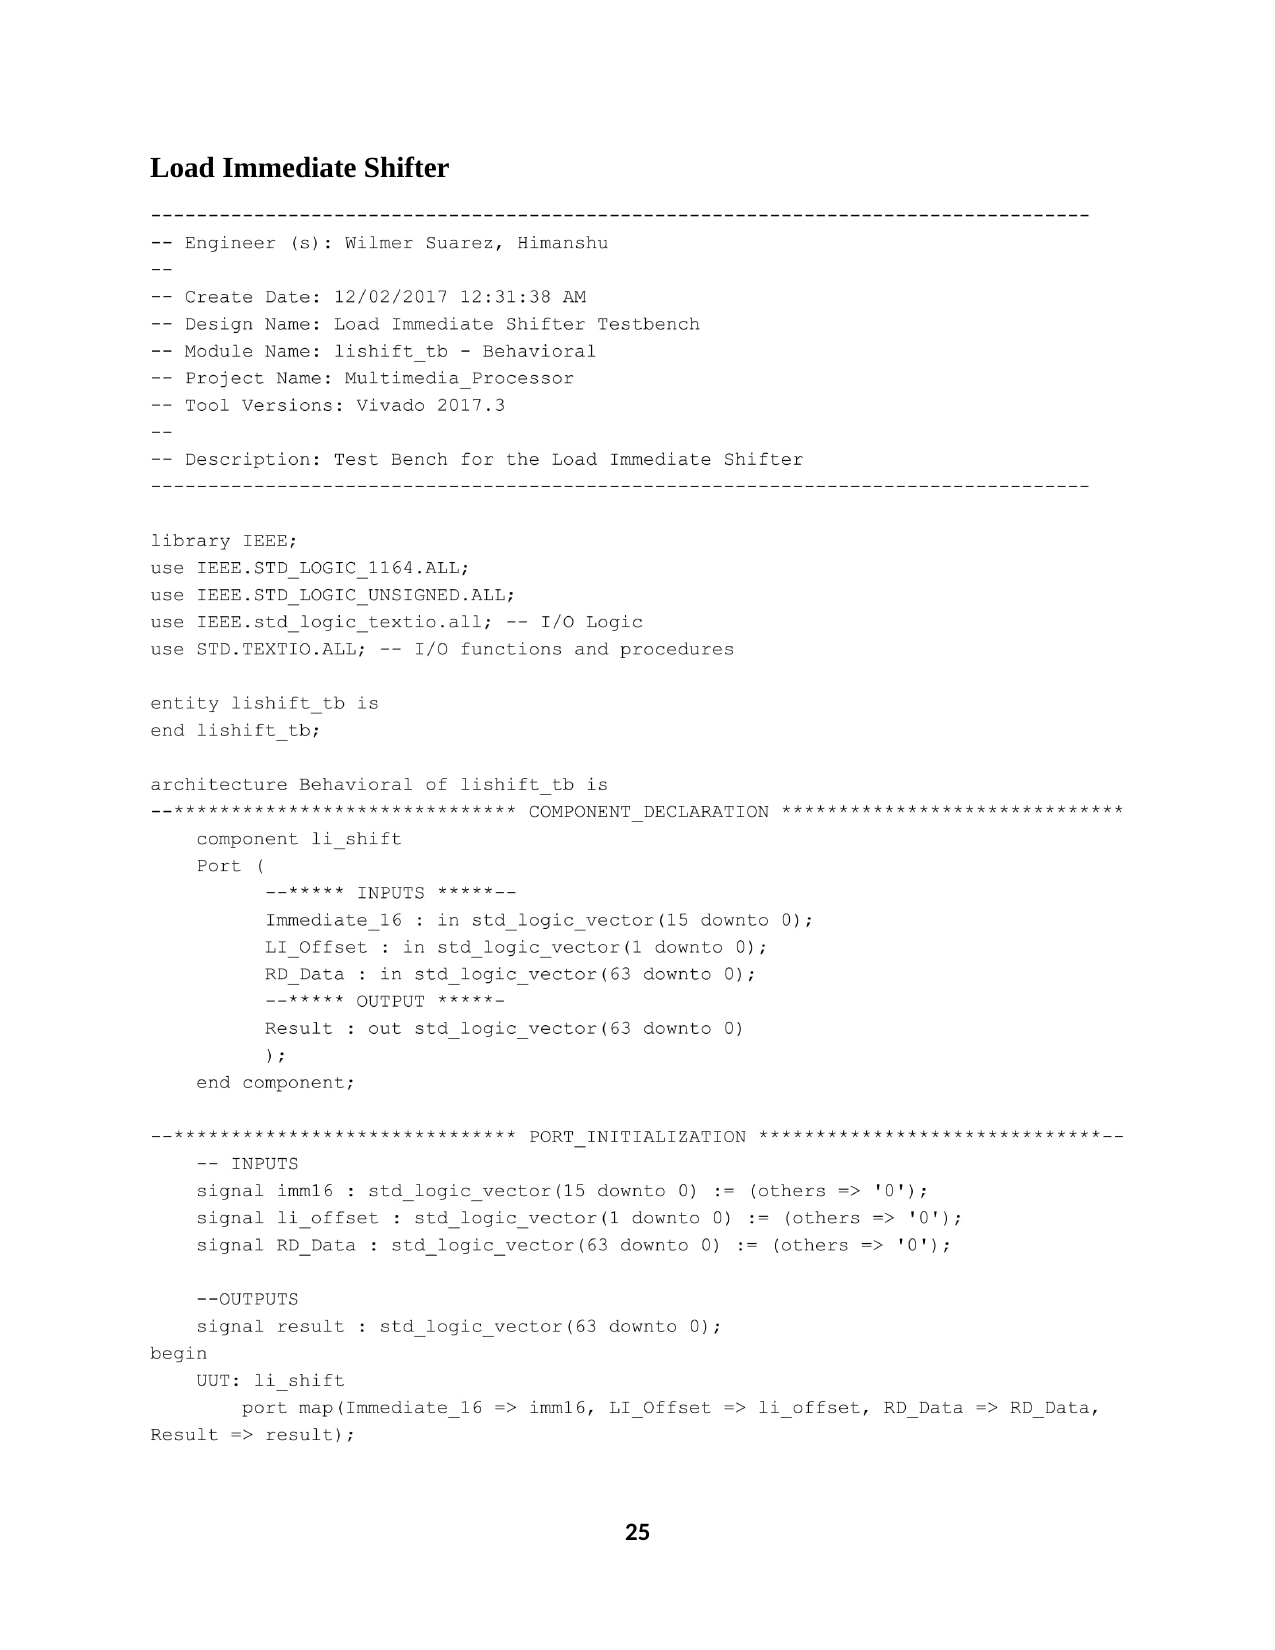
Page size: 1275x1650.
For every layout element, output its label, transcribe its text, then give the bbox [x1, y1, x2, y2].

picture [150, 200, 1125, 1462]
text Load Immediate Shifter [150, 150, 1125, 183]
